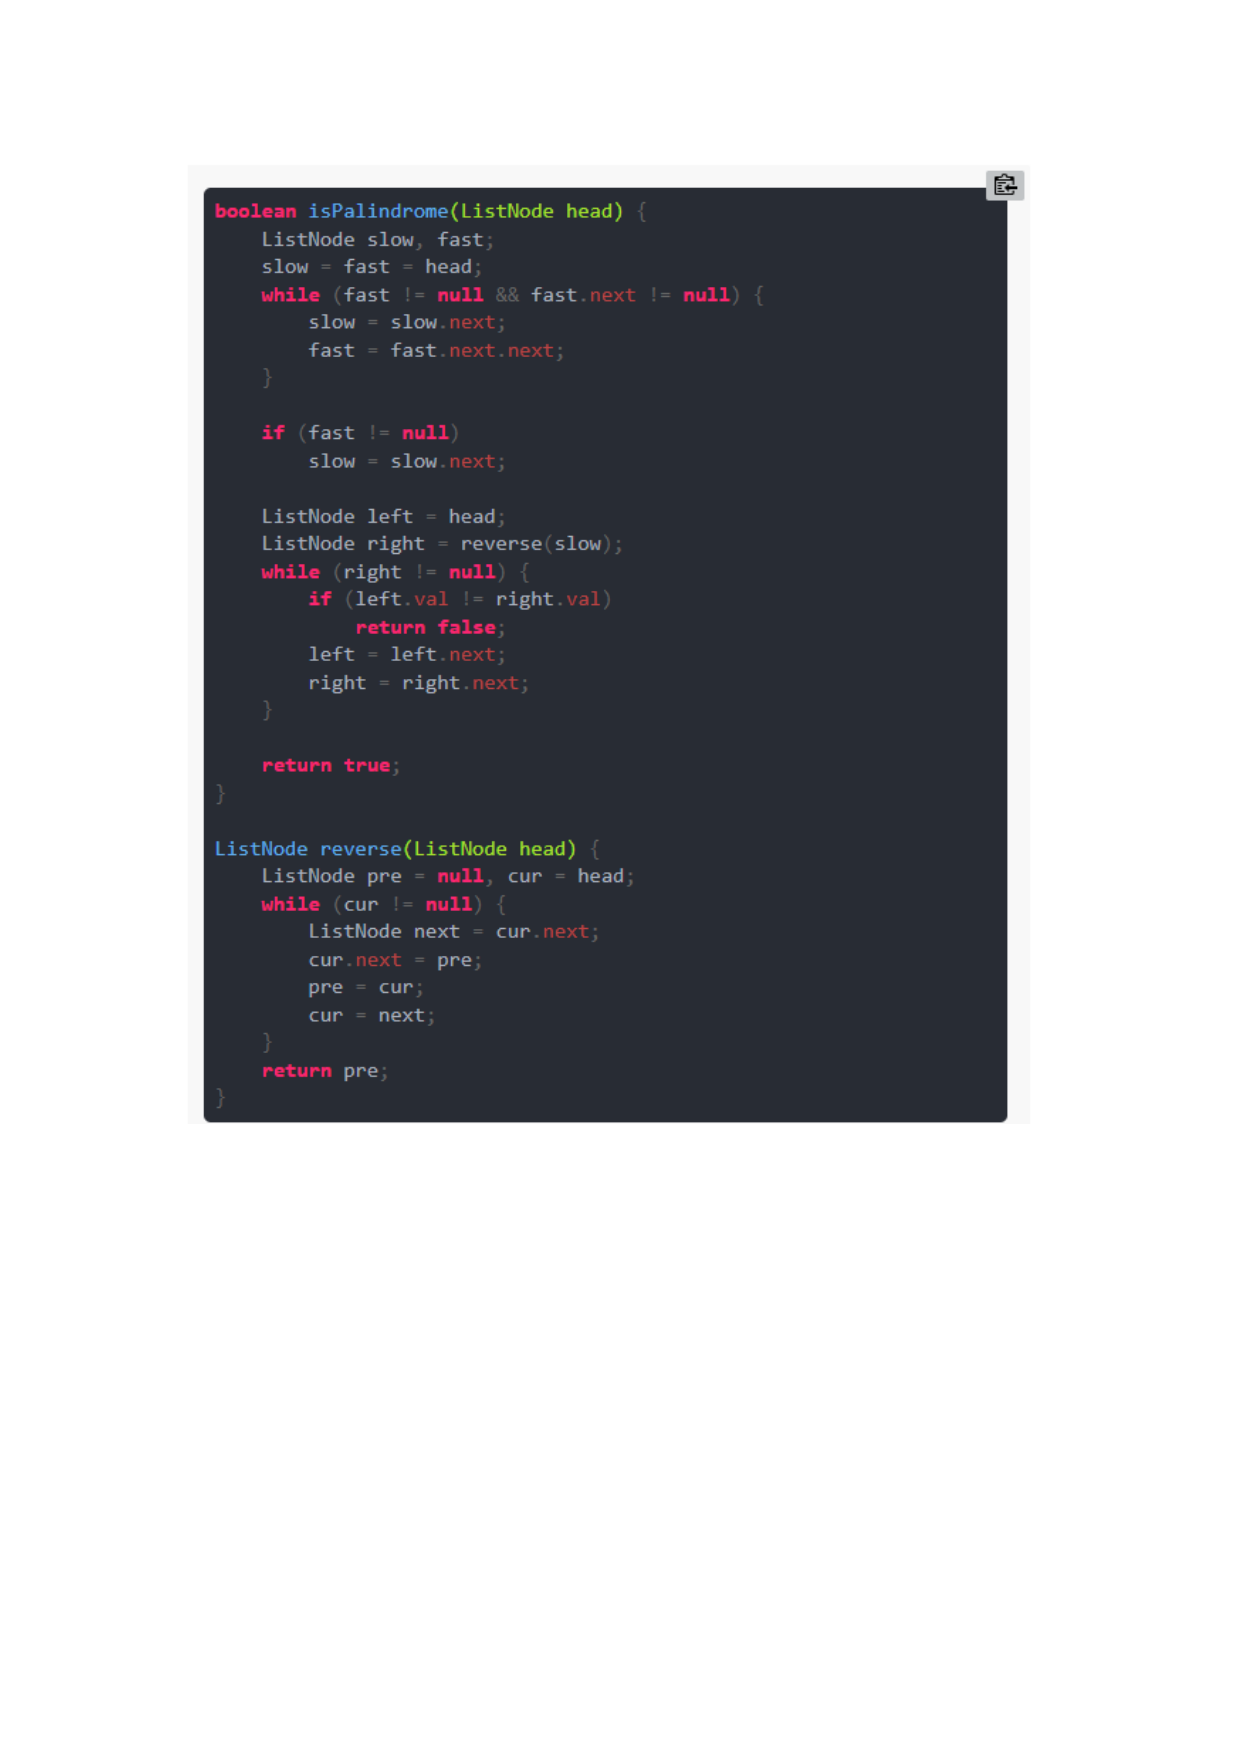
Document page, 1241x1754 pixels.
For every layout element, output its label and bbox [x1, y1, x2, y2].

picture [187, 162, 1053, 1124]
